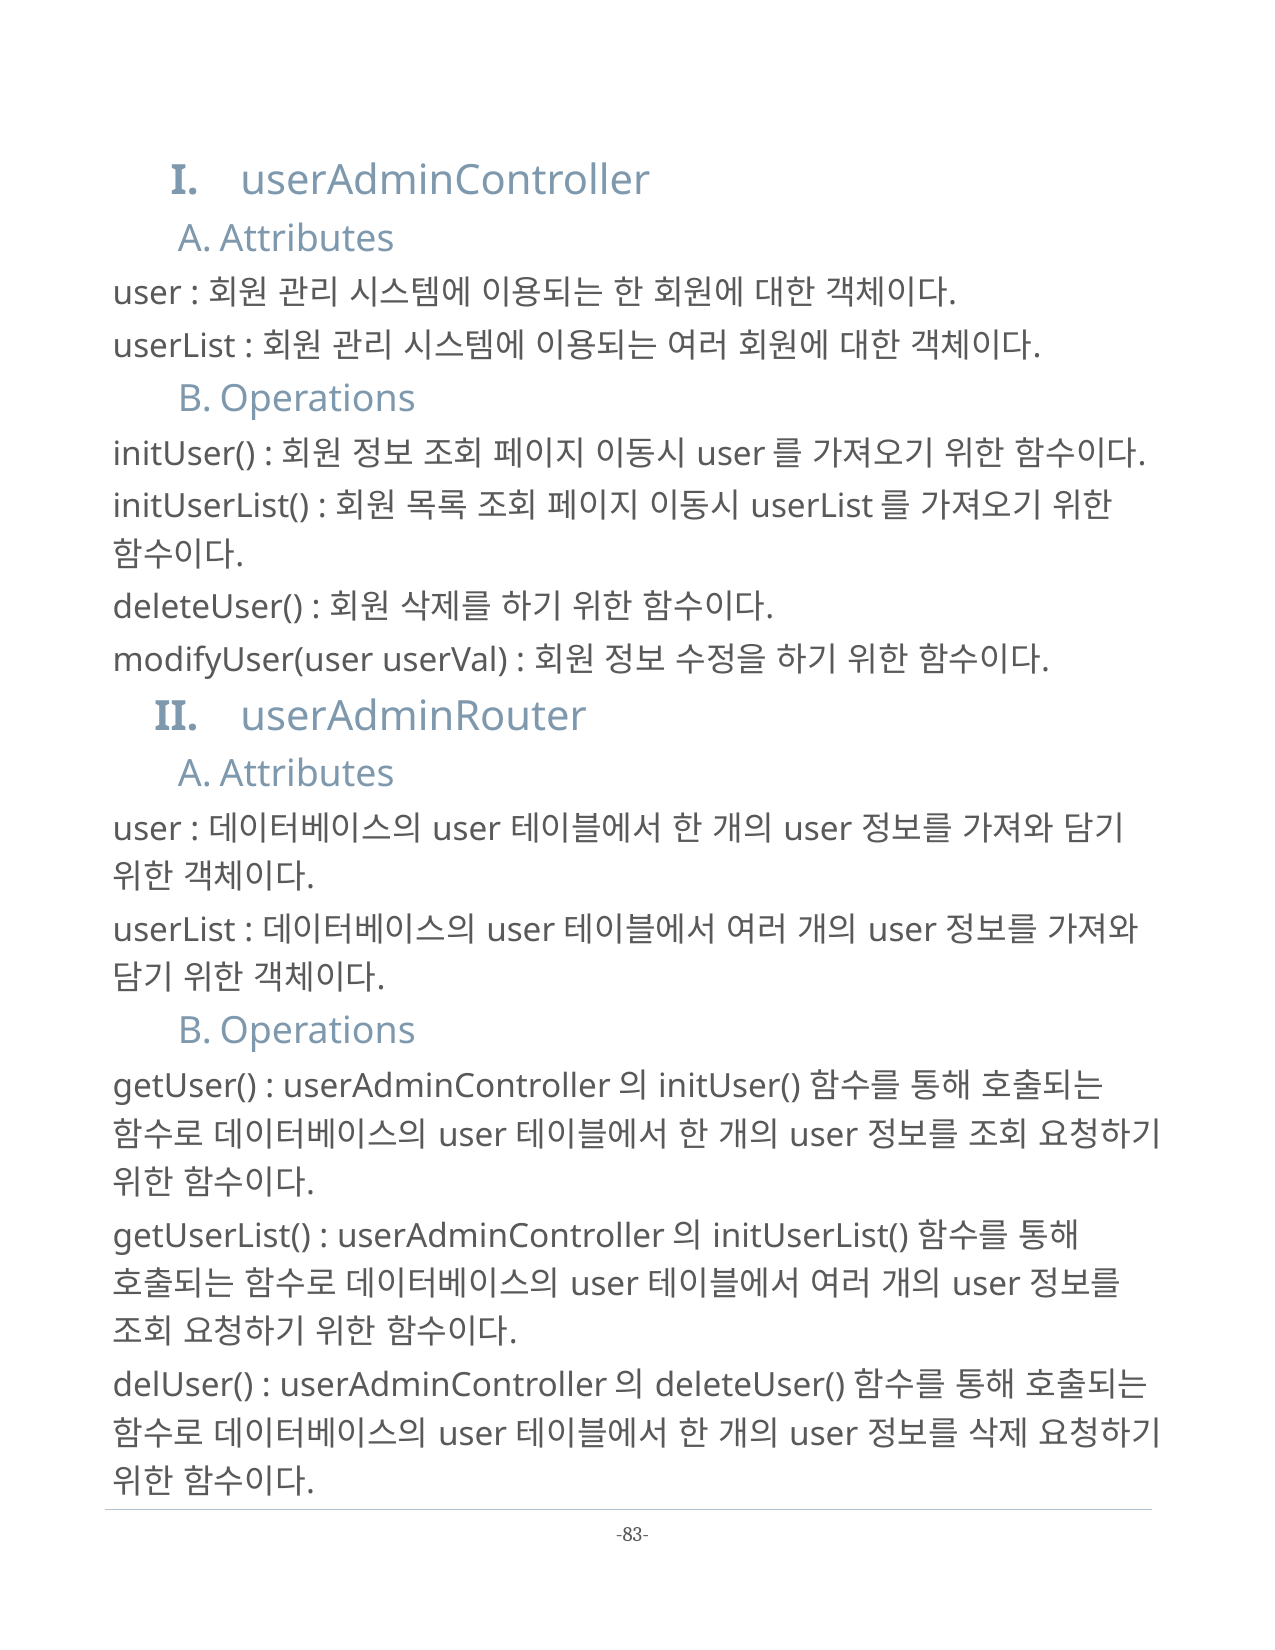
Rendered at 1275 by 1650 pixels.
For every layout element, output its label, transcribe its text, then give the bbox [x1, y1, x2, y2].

subtitle Attributes [178, 746, 1162, 797]
subtitle Operations [178, 371, 1162, 422]
subtitle userAdminRouter [198, 685, 1162, 742]
text initUser() : 회원 정보 조회 페이지 이동시 user를 가져오기 위한 함수이다. [112, 427, 1162, 475]
text modifyUser(user userVal) : 회원 정보 수정을 하기 위한 함수이다. [112, 633, 1162, 681]
text user : 데이터베이스의 user 테이블에서 한 개의 user 정보를 가져와 담기 위한 객체이다. [112, 802, 1162, 898]
subtitle Operations [178, 1004, 1162, 1055]
text userList : 회원 관리 시스템에 이용되는 여러 회원에 대한 객체이다. [112, 319, 1162, 367]
text getUser() : userAdminController의 initUser() 함수를 통해 호출되는 함수로 데이터베이스의 user 테이블에서 한 개의 user 정보를 조회 요청하기 위한 함수이다. [112, 1059, 1162, 1204]
text user : 회원 관리 시스템에 이용되는 한 회원에 대한 객체이다. [112, 266, 1162, 314]
text delUser() : userAdminController의 deleteUser() 함수를 통해 호출되는 함수로 데이터베이스의 user 테이블에서 한 개의 user 정보를 삭제 요청하기 위한 함수이다. [112, 1358, 1162, 1503]
text initUserList() : 회원 목록 조회 페이지 이동시 userList를 가져오기 위한 함수이다. [112, 479, 1162, 576]
text deleteUser() : 회원 삭제를 하기 위한 함수이다. [112, 580, 1162, 629]
subtitle userAdminController [198, 150, 1162, 207]
text getUserList() : userAdminController의 initUserList() 함수를 통해 호출되는 함수로 데이터베이스의 user 테이블에서 여러 개의 user 정보를 조회 요청하기 위한 함수이다. [112, 1208, 1162, 1354]
subtitle Attributes [178, 211, 1162, 262]
text userList : 데이터베이스의 user 테이블에서 여러 개의 user 정보를 가져와 담기 위한 객체이다. [112, 903, 1162, 999]
